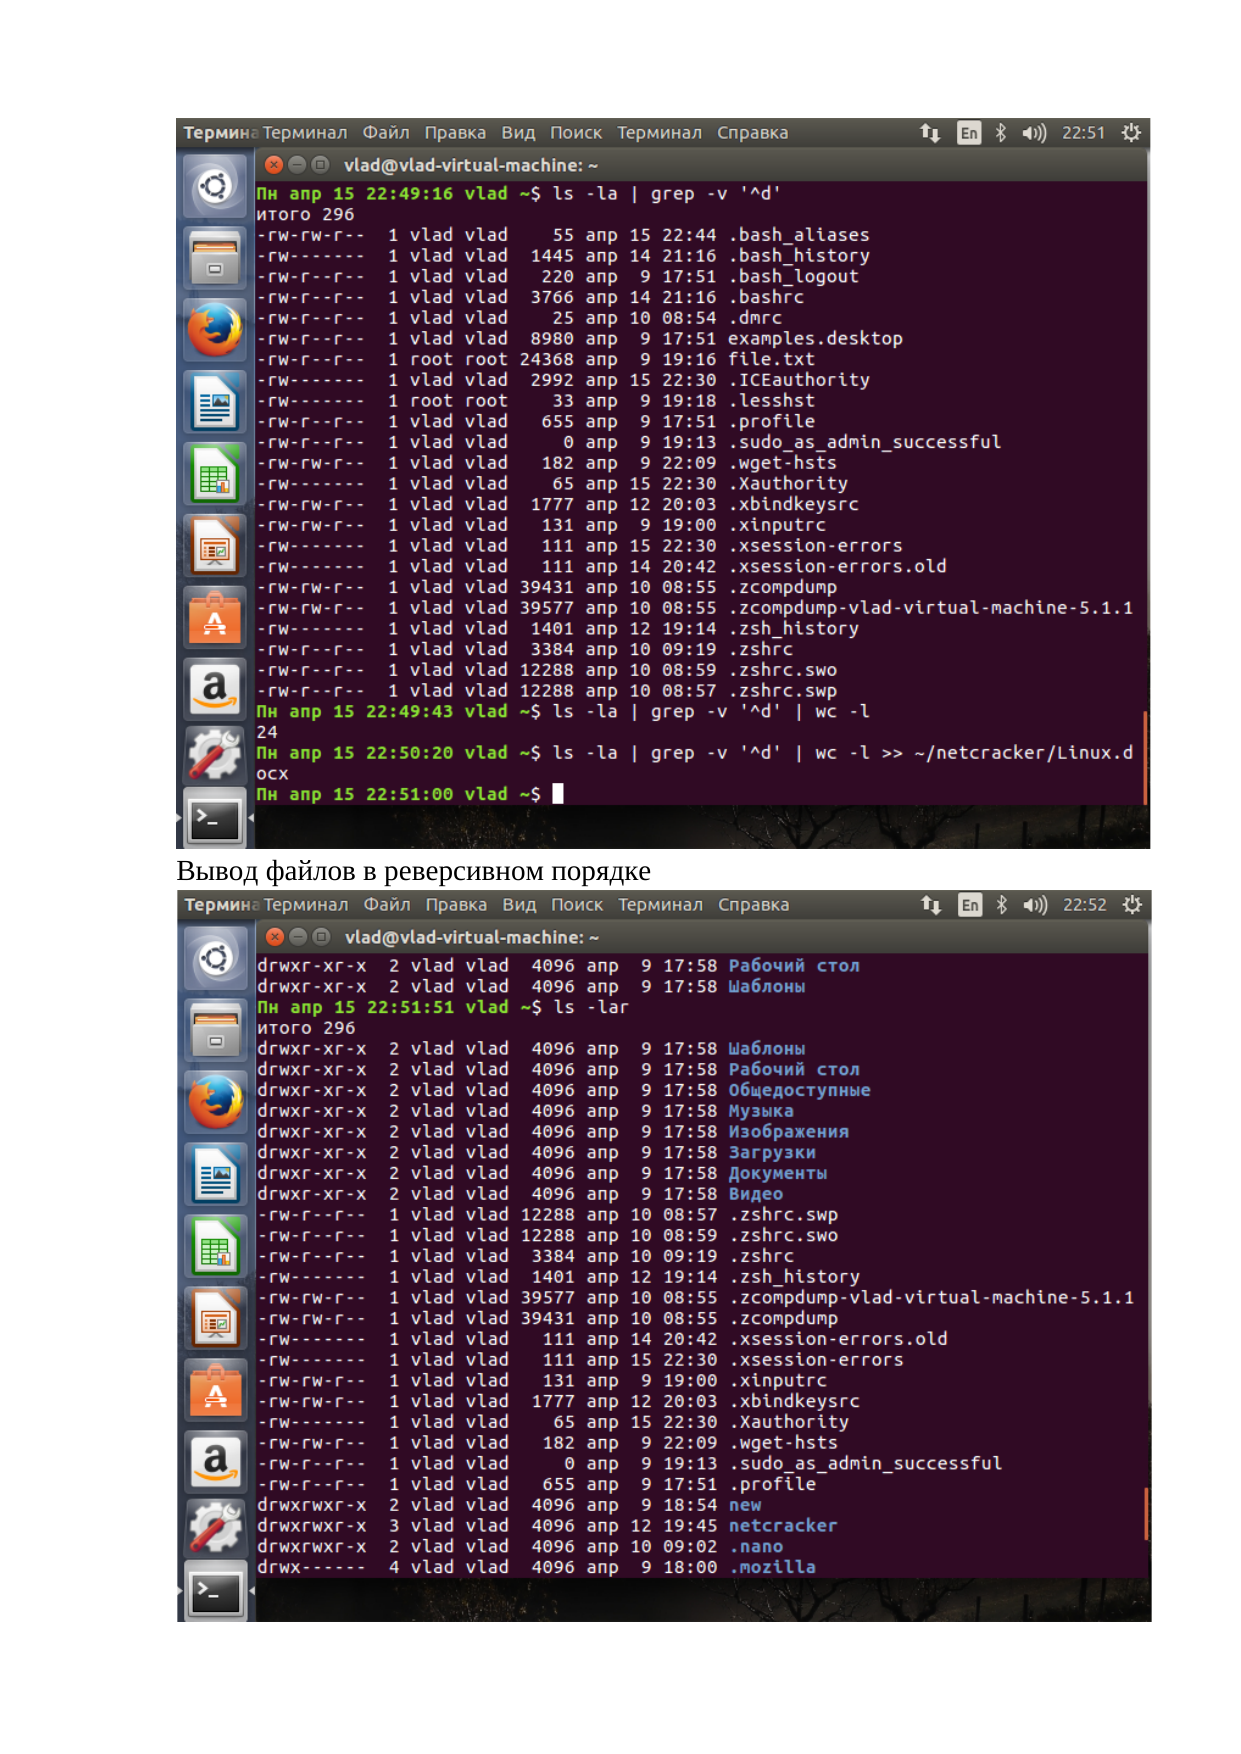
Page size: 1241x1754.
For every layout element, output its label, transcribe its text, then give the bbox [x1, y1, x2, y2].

picture [176, 118, 1151, 849]
picture [177, 890, 1152, 1622]
